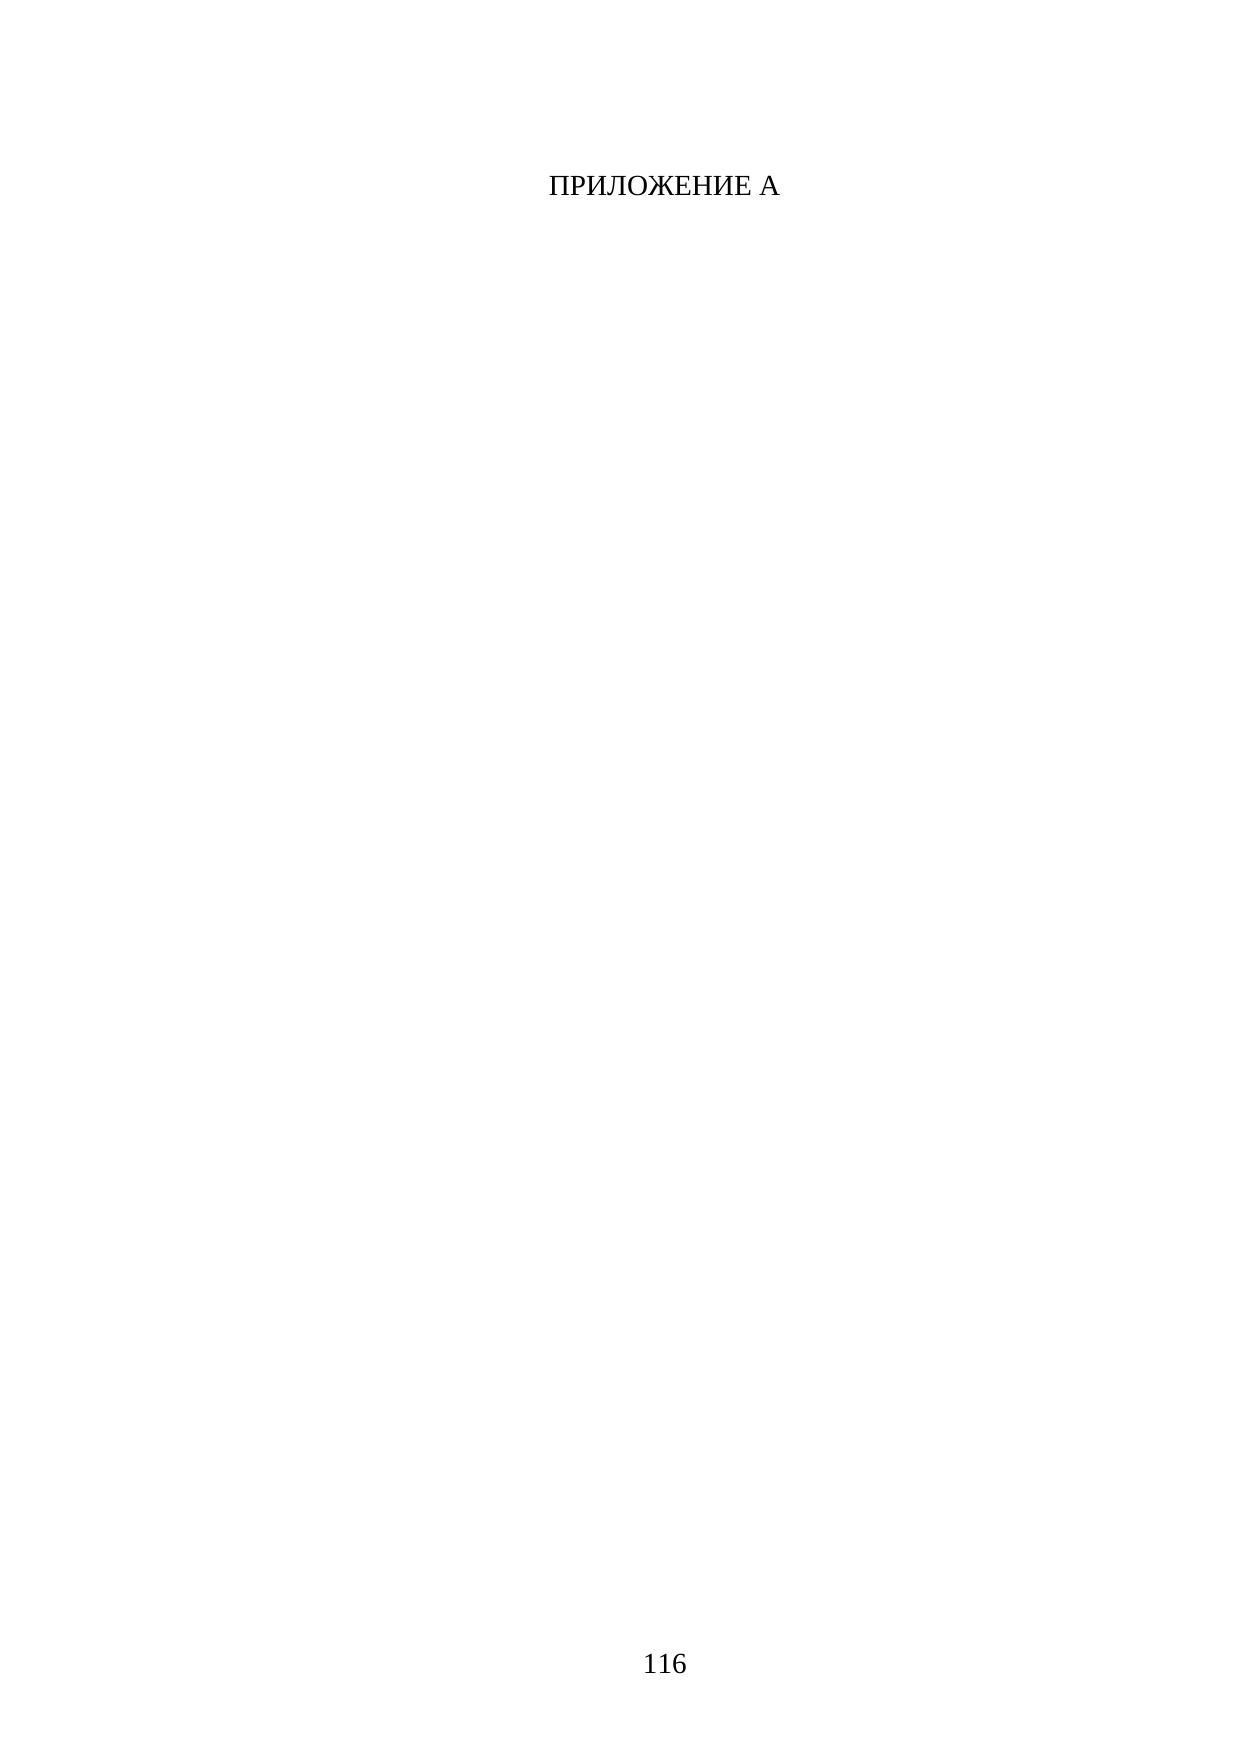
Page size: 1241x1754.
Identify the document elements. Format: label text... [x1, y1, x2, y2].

subtitle ПРИЛОЖЕНИЕ А [177, 168, 1152, 202]
